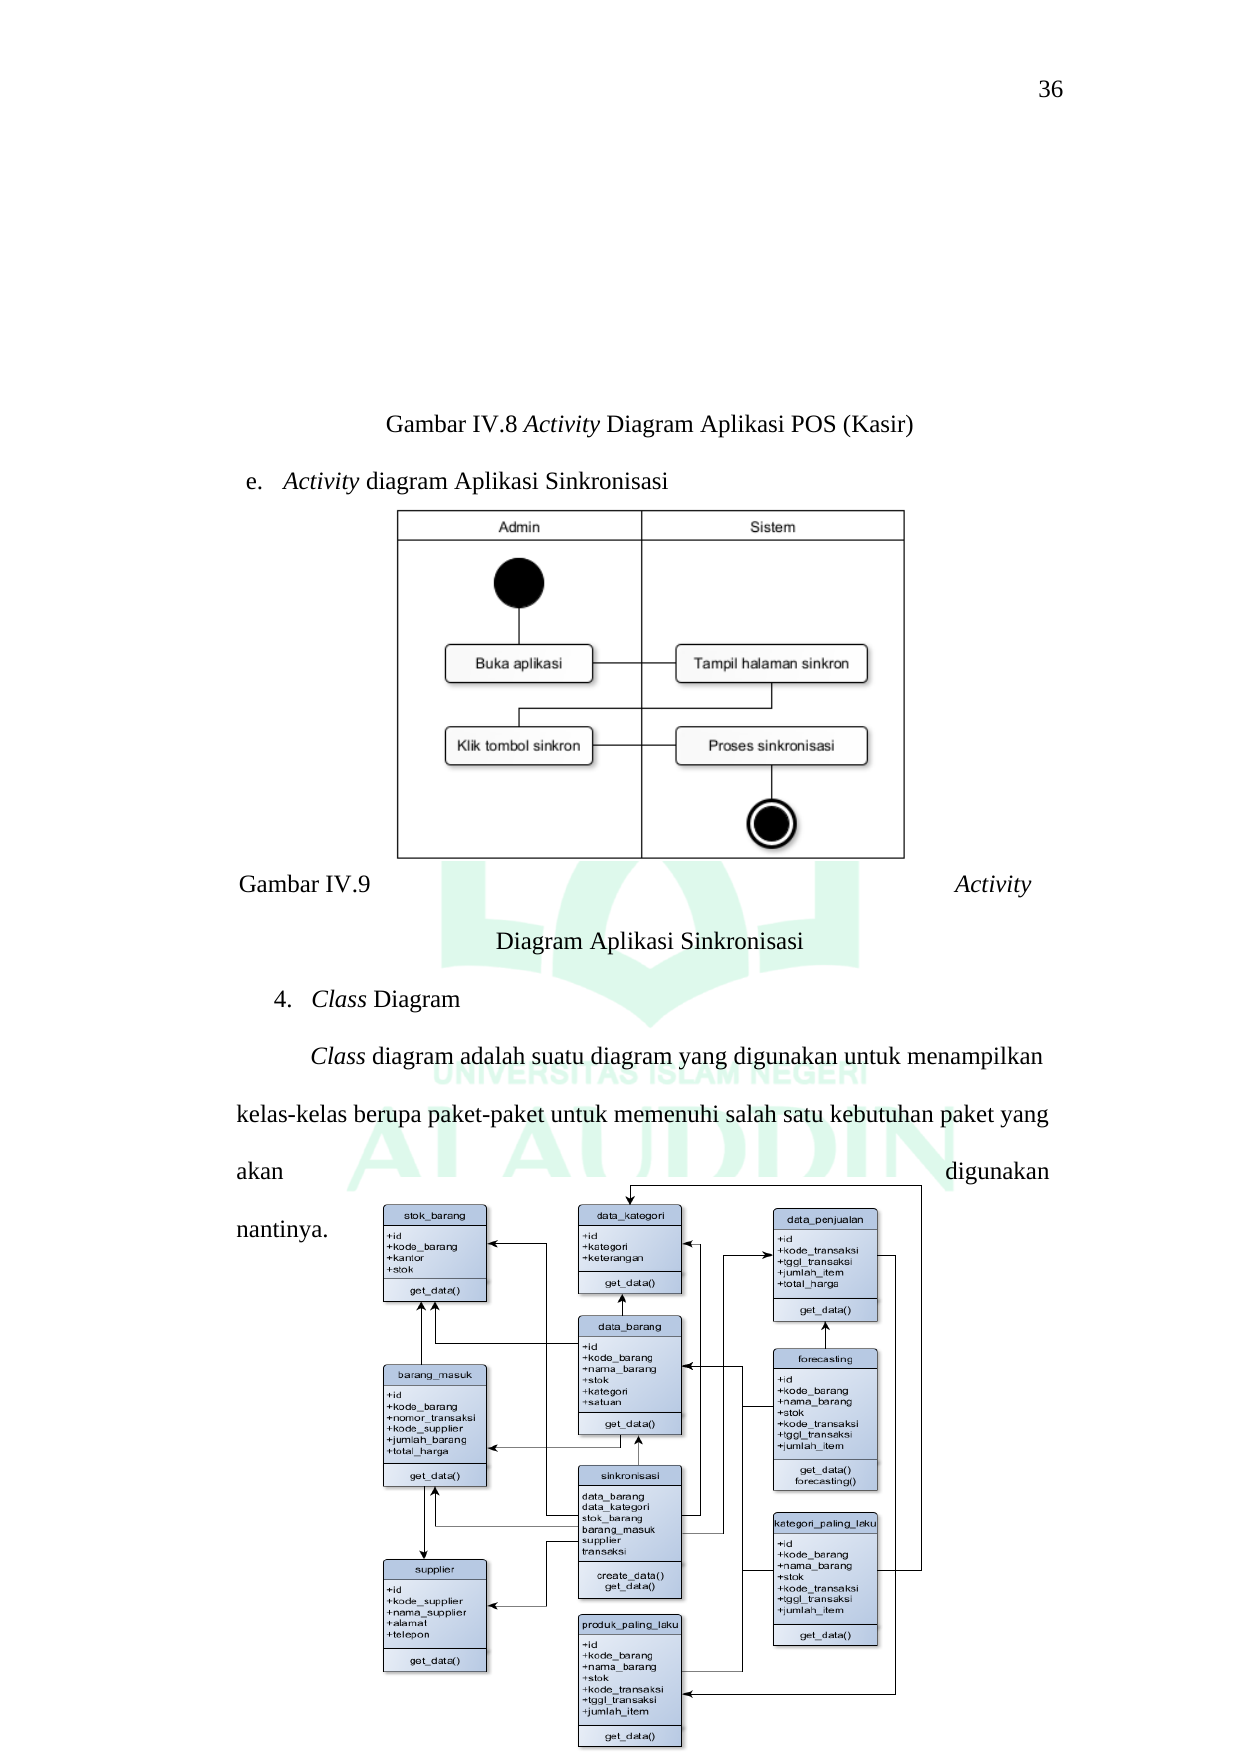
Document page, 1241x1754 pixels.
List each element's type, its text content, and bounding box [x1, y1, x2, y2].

text Class diagram adalah suatu diagram yang digunakan untuk menampilkan kelas-kelas berupa paket-paket untuk memenuhi salah satu kebutuhan paket yang akan digunakan nantinya. [236, 1041, 1063, 1242]
text Gambar IV.9 Activity Diagram Aplikasi Sinkronisasi [236, 869, 1063, 955]
list Class Diagram [274, 984, 1063, 1012]
picture [373, 1177, 927, 1752]
picture [391, 505, 907, 861]
text Gambar IV.8 Activity Diagram Aplikasi POS (Kasir) [236, 409, 1063, 437]
list Activity diagram Aplikasi Sinkronisasi [246, 466, 1063, 495]
